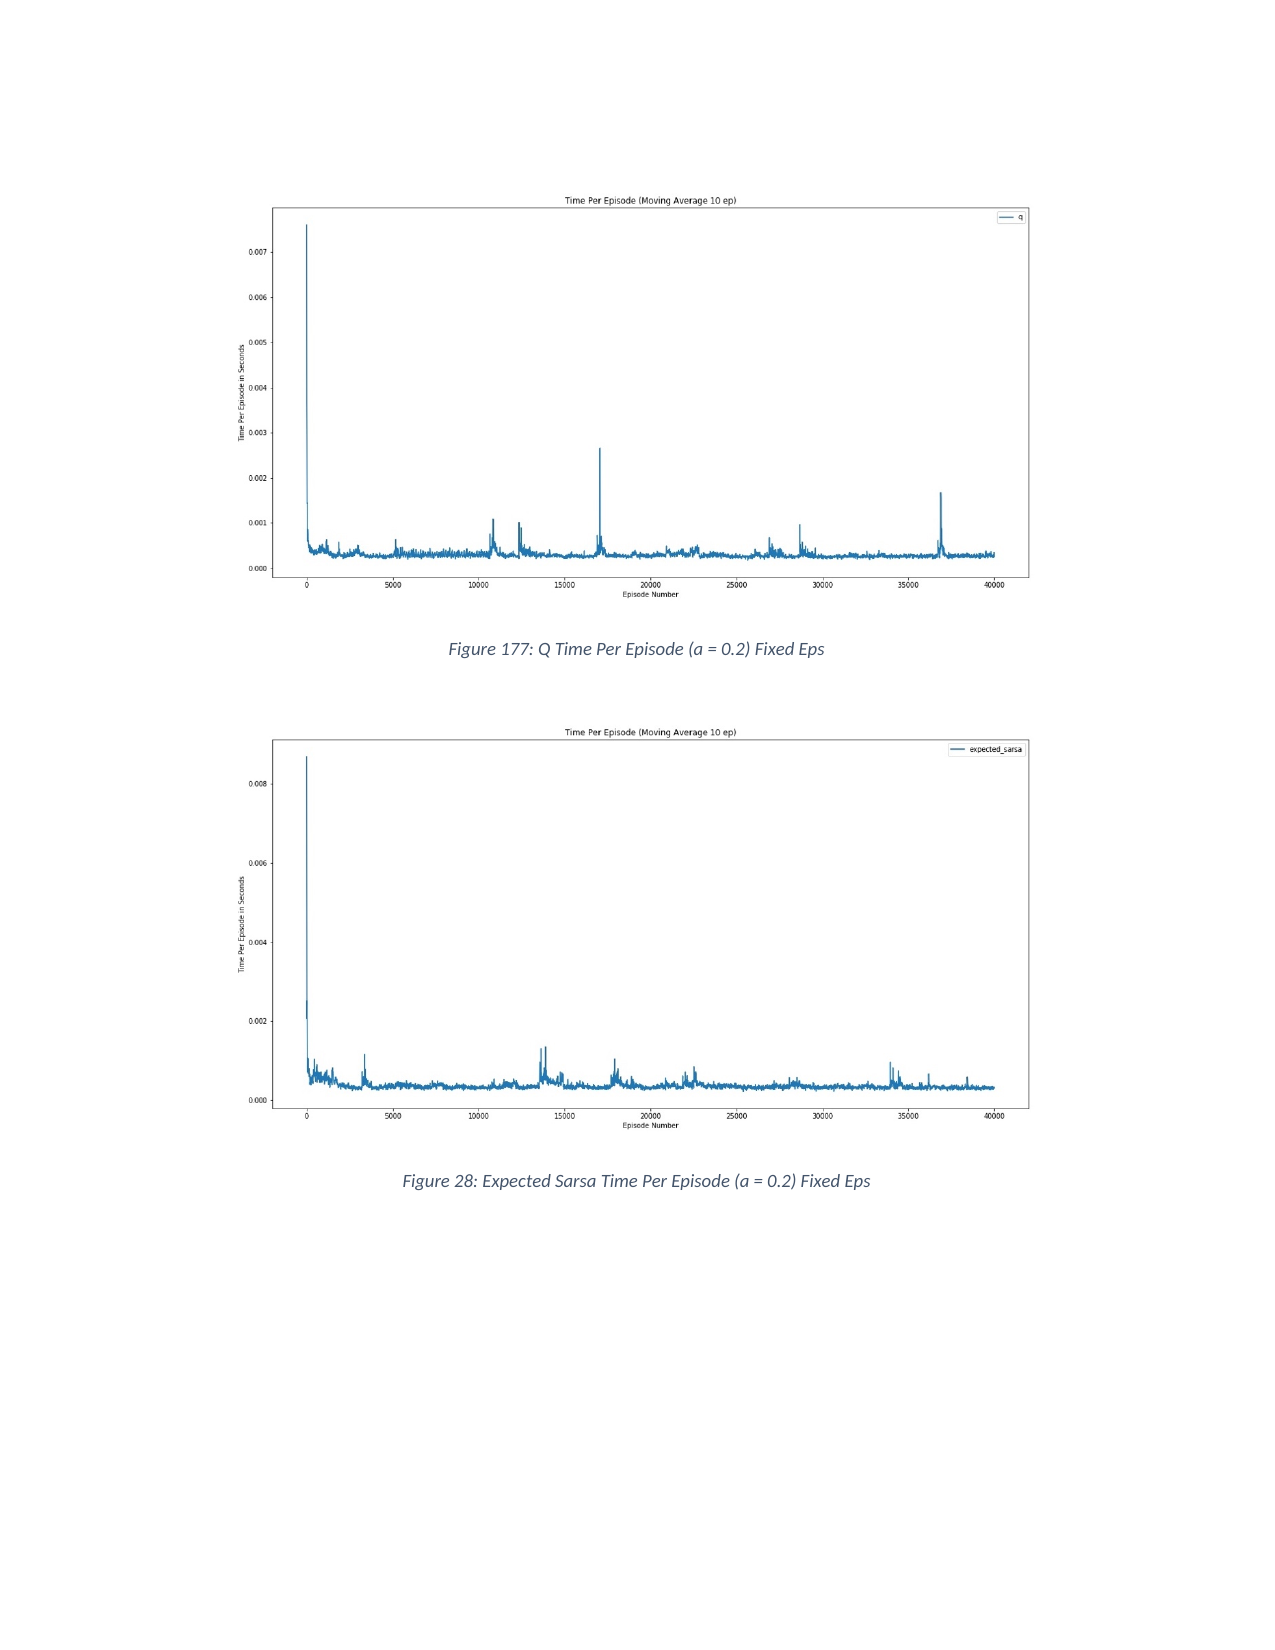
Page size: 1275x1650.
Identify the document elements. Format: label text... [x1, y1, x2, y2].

picture [150, 150, 1125, 638]
text Figure 28: Expected Sarsa Time Per Episode (a = 0.2) Fixed Eps [150, 1169, 1125, 1192]
picture [150, 681, 1125, 1169]
